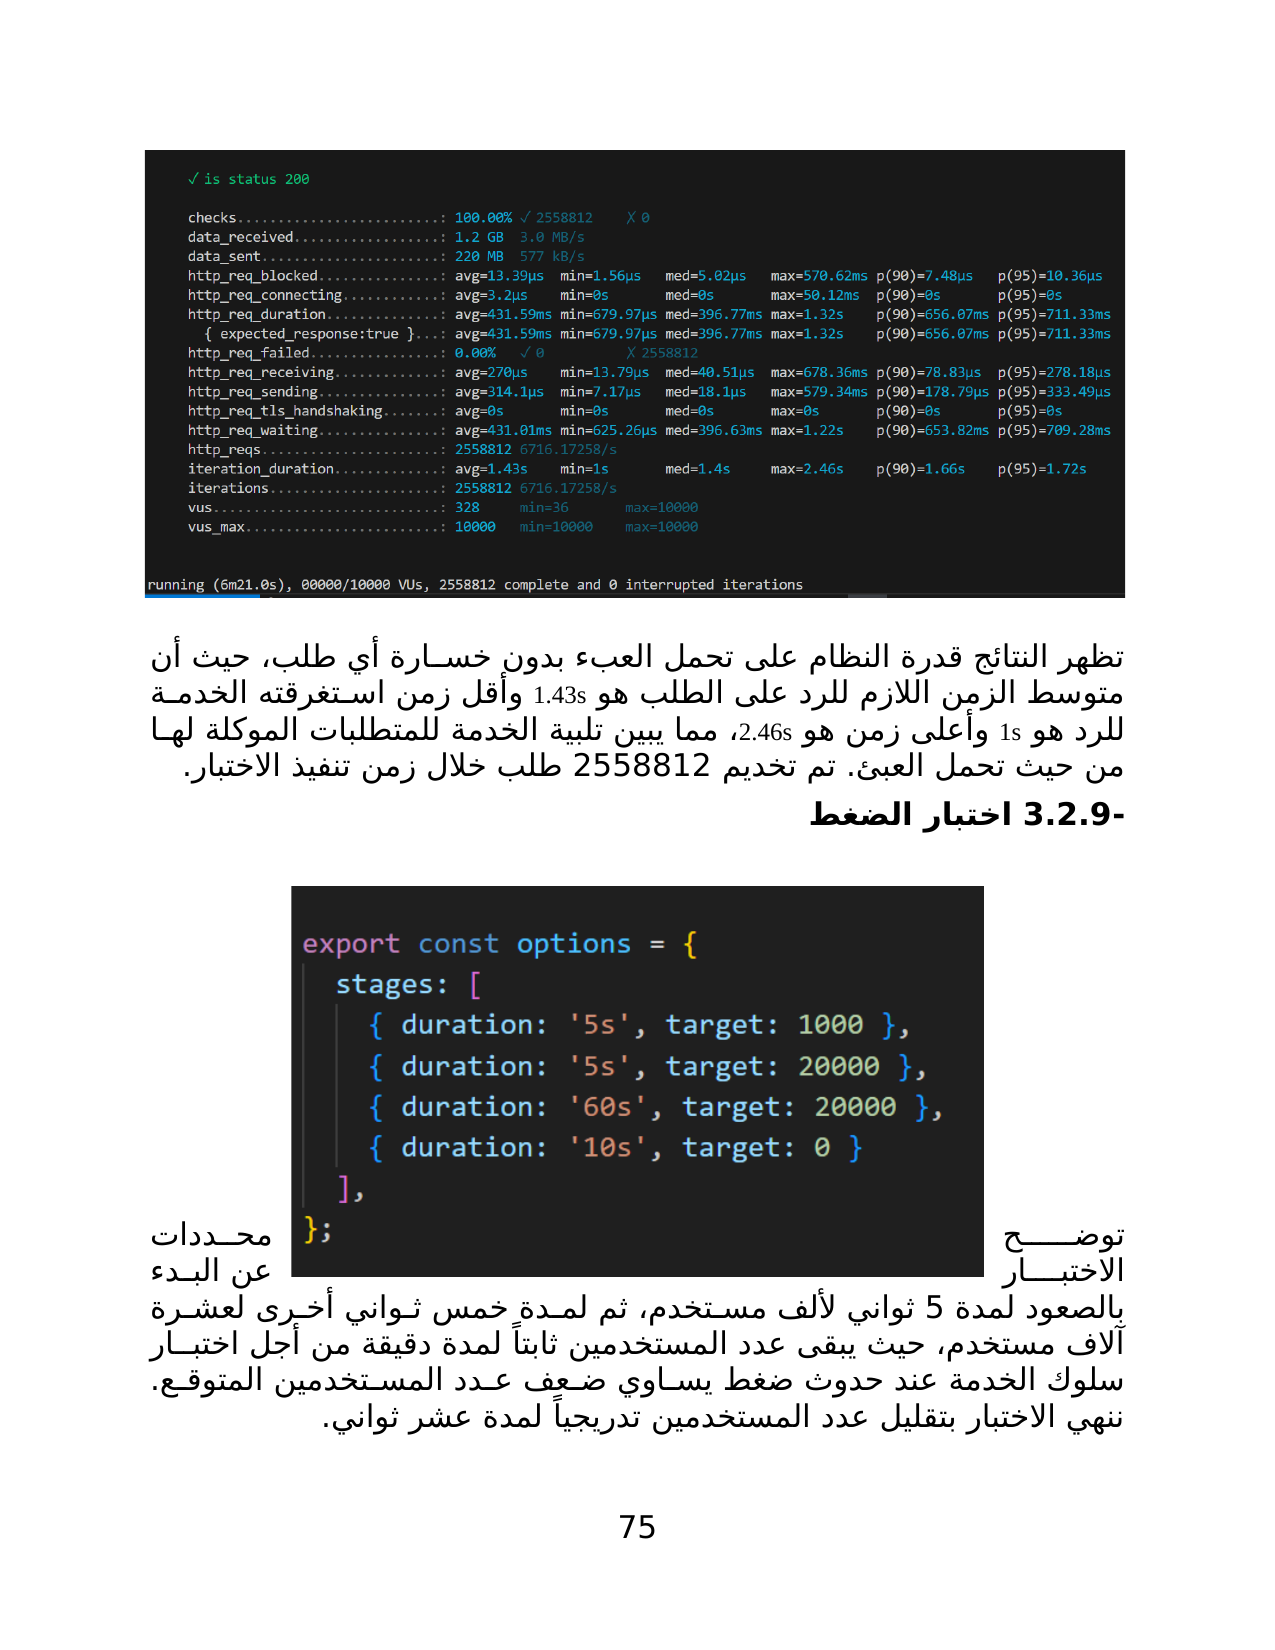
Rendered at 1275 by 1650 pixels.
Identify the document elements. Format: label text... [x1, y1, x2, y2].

picture [291, 886, 984, 1277]
text -3.2.9 اختبار الضغط [150, 796, 1125, 833]
picture [144, 150, 1125, 598]
text تظهر النتائج قدرة النظام على تحمل العبء بدون خسارة أي طلب، حيث أن متوسط الزمن اللازم للرد على الطلب هو 1.43s وأقل زمن استغرقته الخدمة للرد هو 1s وأعلى زمن هو 2.46s، مما يبين تلبية الخدمة للمتطلبات الموكلة لها من حيث تحمل العبئ. تم تخديم 2558812 طلب خلال زمن تنفيذ الاختبار. [150, 638, 1125, 784]
text توضح محددات الاختبار عن البدء بالصعود لمدة 5 ثواني لألف مستخدم، ثم لمدة خمس ثواني أخرى لعشرة آلاف مستخدم، حيث يبقى عدد المستخدمين ثابتاً لمدة دقيقة من أجل اختبار سلوك الخدمة عند حدوث ضغط يساوي ضعف عدد المستخدمين المتوقع. ننهي الاختبار بتقليل عدد المستخدمين تدريجياً لمدة عشر ثواني. [150, 1216, 1125, 1434]
